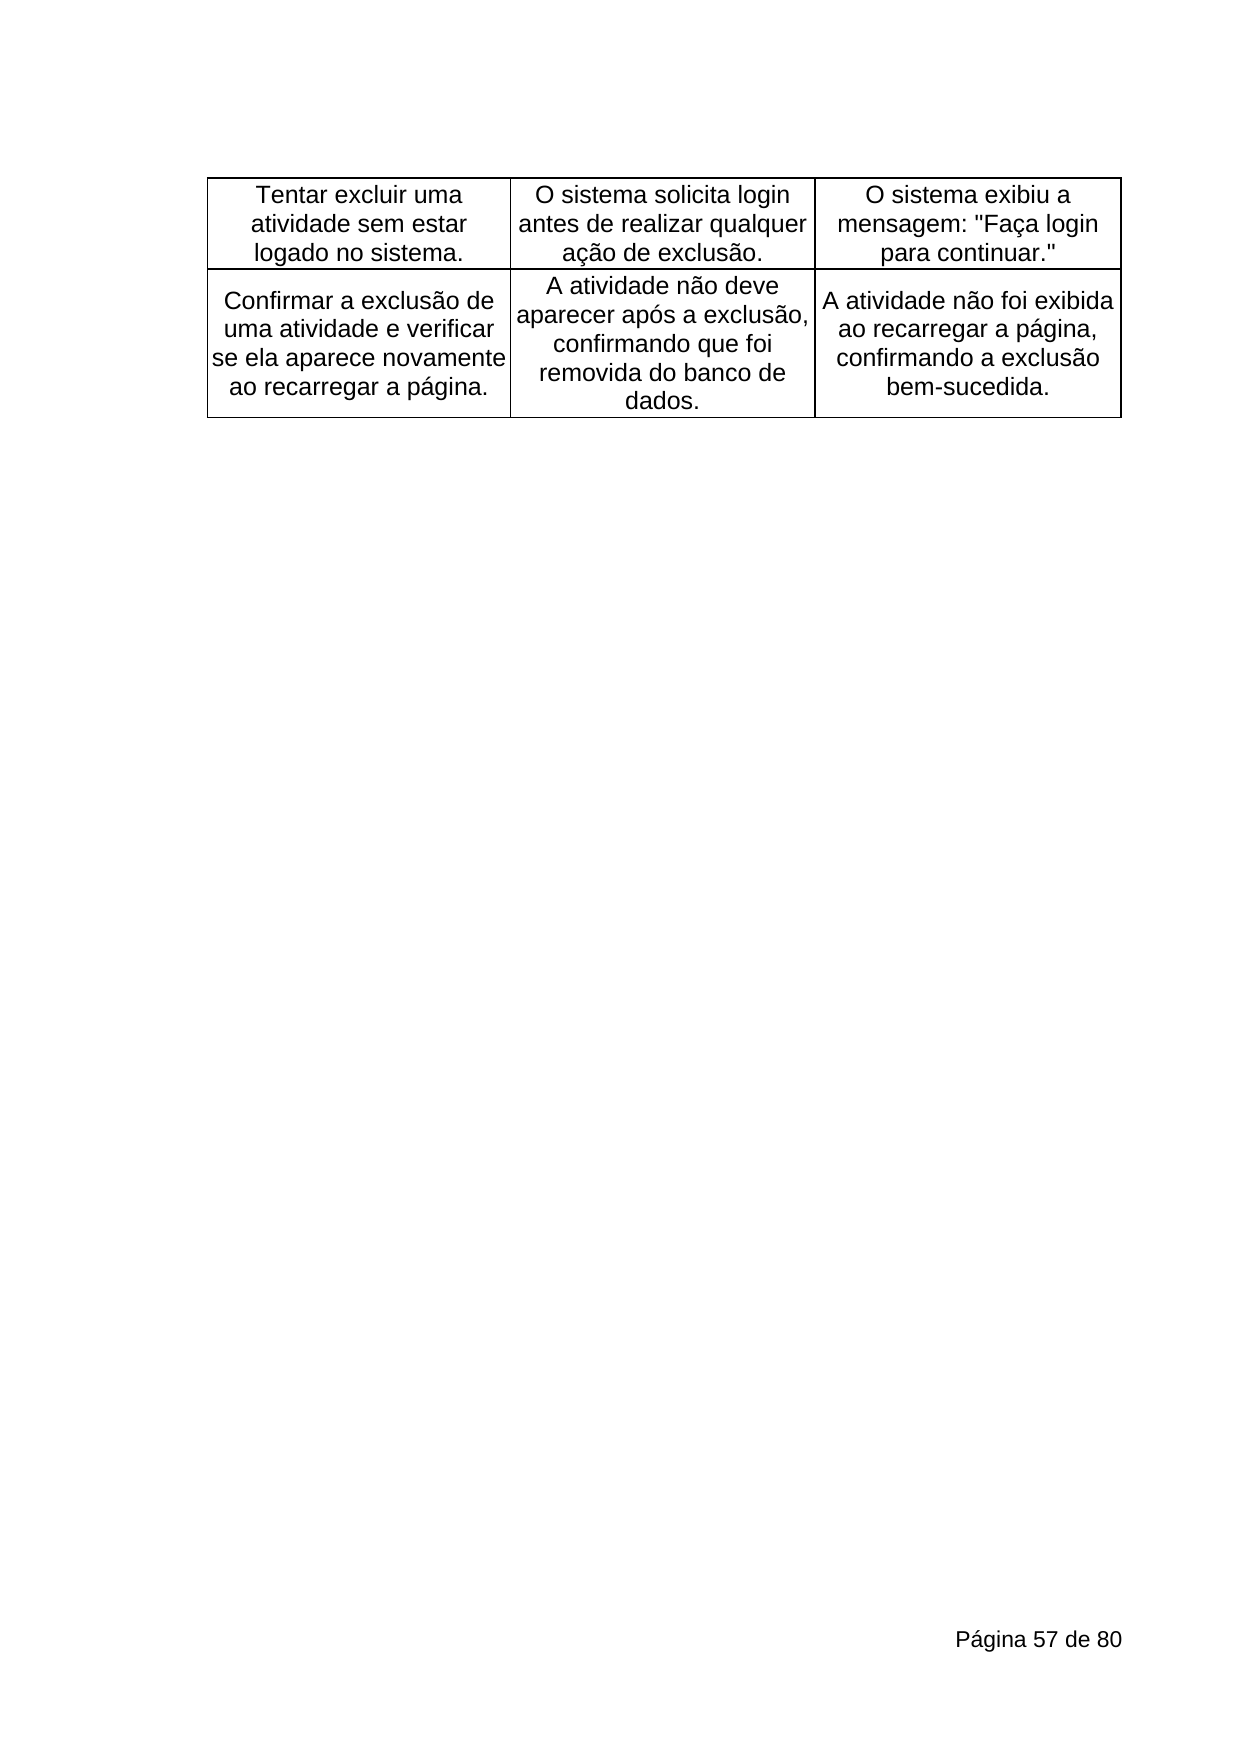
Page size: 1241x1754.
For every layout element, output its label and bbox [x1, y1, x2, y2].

table_cell [511, 270, 814, 417]
table_cell [511, 179, 814, 268]
table_cell [208, 270, 510, 417]
table_cell [816, 179, 1120, 268]
table_cell [816, 270, 1120, 417]
table_cell [208, 179, 510, 268]
